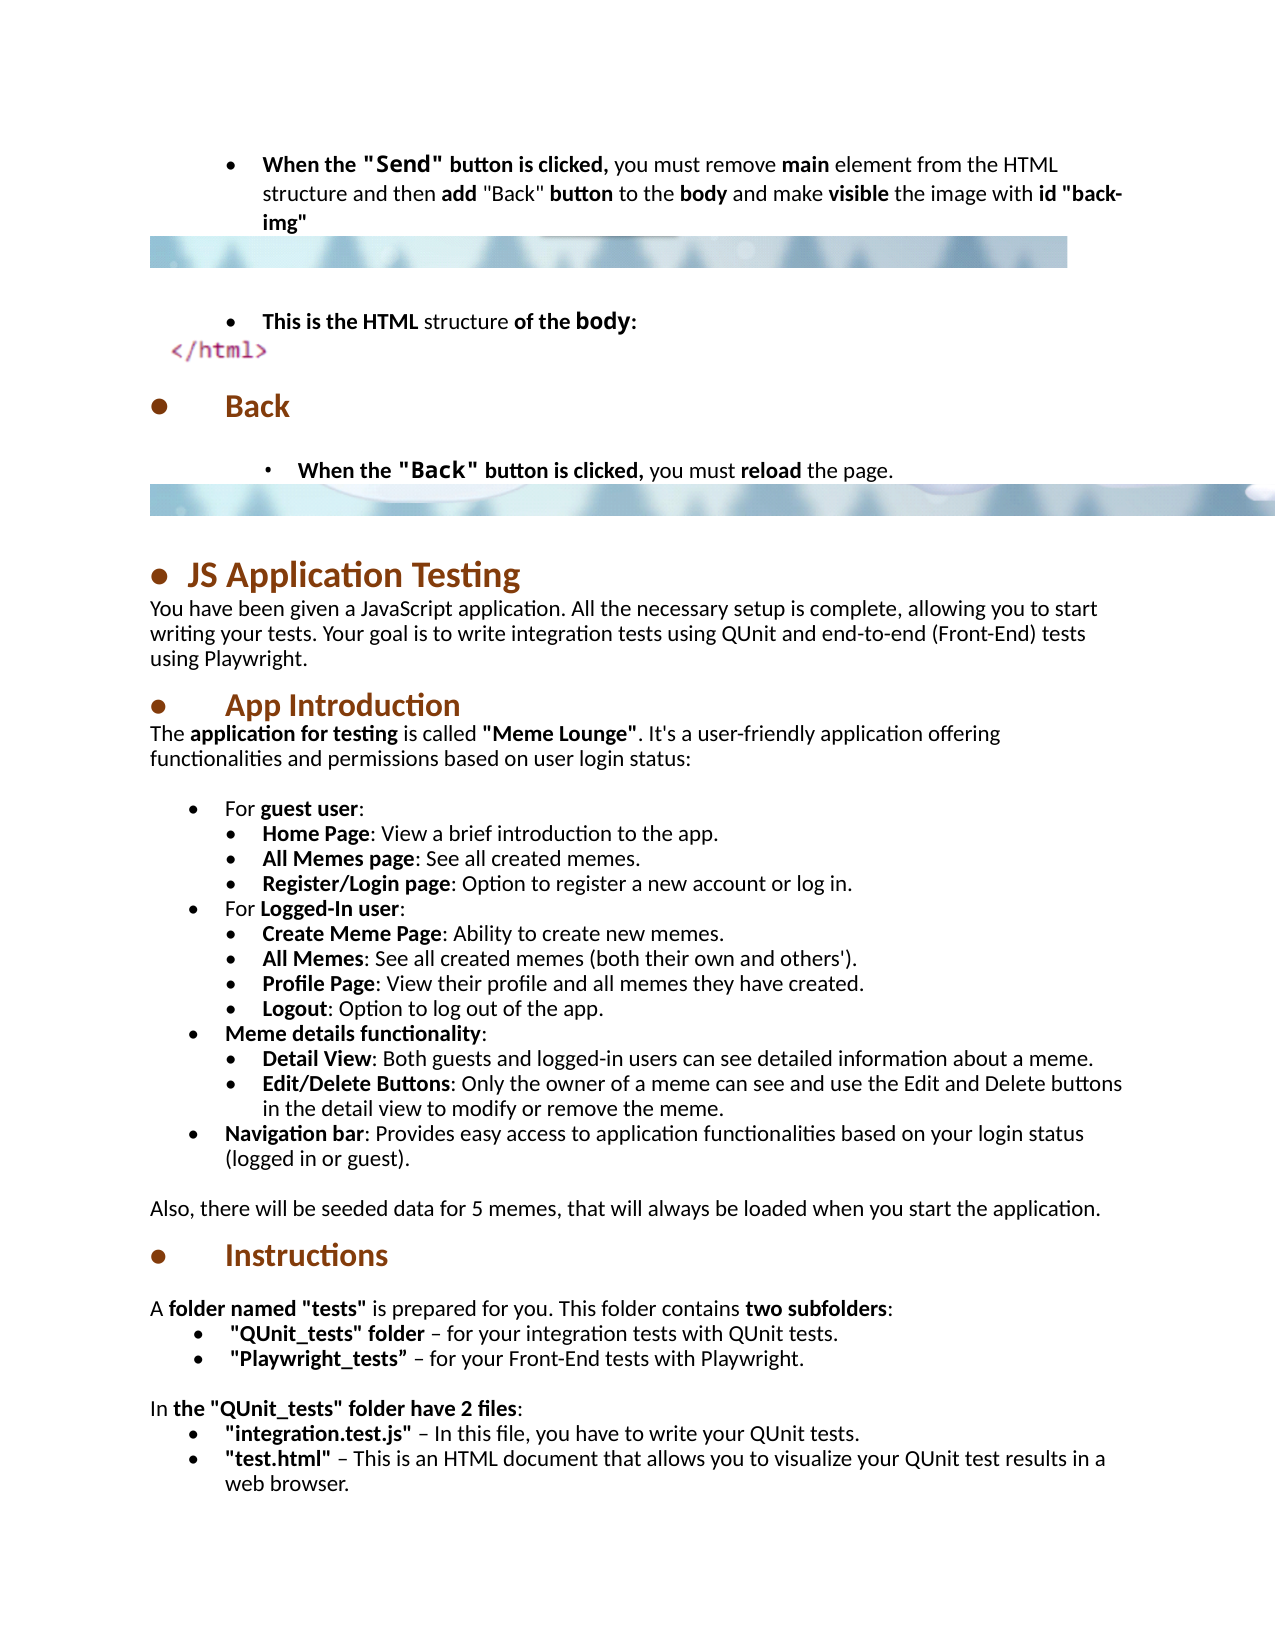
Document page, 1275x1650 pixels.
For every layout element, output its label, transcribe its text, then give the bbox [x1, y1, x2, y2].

list All Memes page: See all created memes. [225, 847, 1125, 872]
list All Memes: See all created memes (both their own and others'). [225, 947, 1125, 972]
list Logout: Option to log out of the app. [225, 997, 1125, 1022]
list Create Meme Page: Ability to create new memes. [225, 922, 1125, 947]
list Navigation bar: Provides easy access to application functionalities based on your login status (logged in or guest). [187, 1122, 1125, 1172]
list Back [150, 397, 1125, 422]
list "integration.test.js" – In this file, you have to write your QUnit tests. [187, 1422, 1125, 1447]
list Edit/Delete Buttons: Only the owner of a meme can see and use the Edit and Delete buttons in the detail view to modify or remove the meme. [225, 1072, 1125, 1122]
text You have been given a JavaScript application. All the necessary setup is complete, allowing you to start writing your tests. Your goal is to write integration tests using QUnit and end-to-end (Front-End) tests using Playwright. [150, 597, 1125, 672]
text A folder named "tests" is prepared for you. This folder contains two subfolders: [150, 1297, 1125, 1322]
list "Playwright_tests” – for your Front-End tests with Playwright. [192, 1347, 1125, 1372]
list Home Page: View a brief introduction to the app. [225, 822, 1125, 847]
list This is the HTML structure of the body: [225, 307, 1125, 335]
list For guest user: [187, 797, 1125, 822]
list When the "Back" button is clicked, you must reload the page. [187, 456, 1125, 484]
list "QUnit_tests" folder – for your integration tests with QUnit tests. [192, 1322, 1125, 1347]
list When the "Send" button is clicked, you must remove main element from the HTML structure and then add "Back" button to the body and make visible the image with id "back-img" [225, 150, 1125, 236]
list Profile Page: View their profile and all memes they have created. [225, 972, 1125, 997]
list Detail View: Both guests and logged-in users can see detailed information about a meme. [225, 1047, 1125, 1072]
text In the "QUnit_tests" folder have 2 files: [150, 1397, 1125, 1422]
list "test.html" – This is an HTML document that allows you to visualize your QUnit test results in a web browser. [187, 1447, 1125, 1497]
list For Logged-In user: [187, 897, 1125, 922]
list Register/Login page: Option to register a new account or log in. [225, 872, 1125, 897]
list App Introduction [150, 697, 1125, 722]
list Meme details functionality: [187, 1022, 1125, 1047]
list Instructions [150, 1247, 1125, 1272]
text The application for testing is called "Meme Lounge". It's a user-friendly application offering functionalities and permissions based on user login status: [150, 722, 1125, 772]
list JS Application Testing [150, 567, 1125, 592]
text Also, there will be seeded data for 5 memes, that will always be loaded when you start the application. [150, 1197, 1125, 1222]
